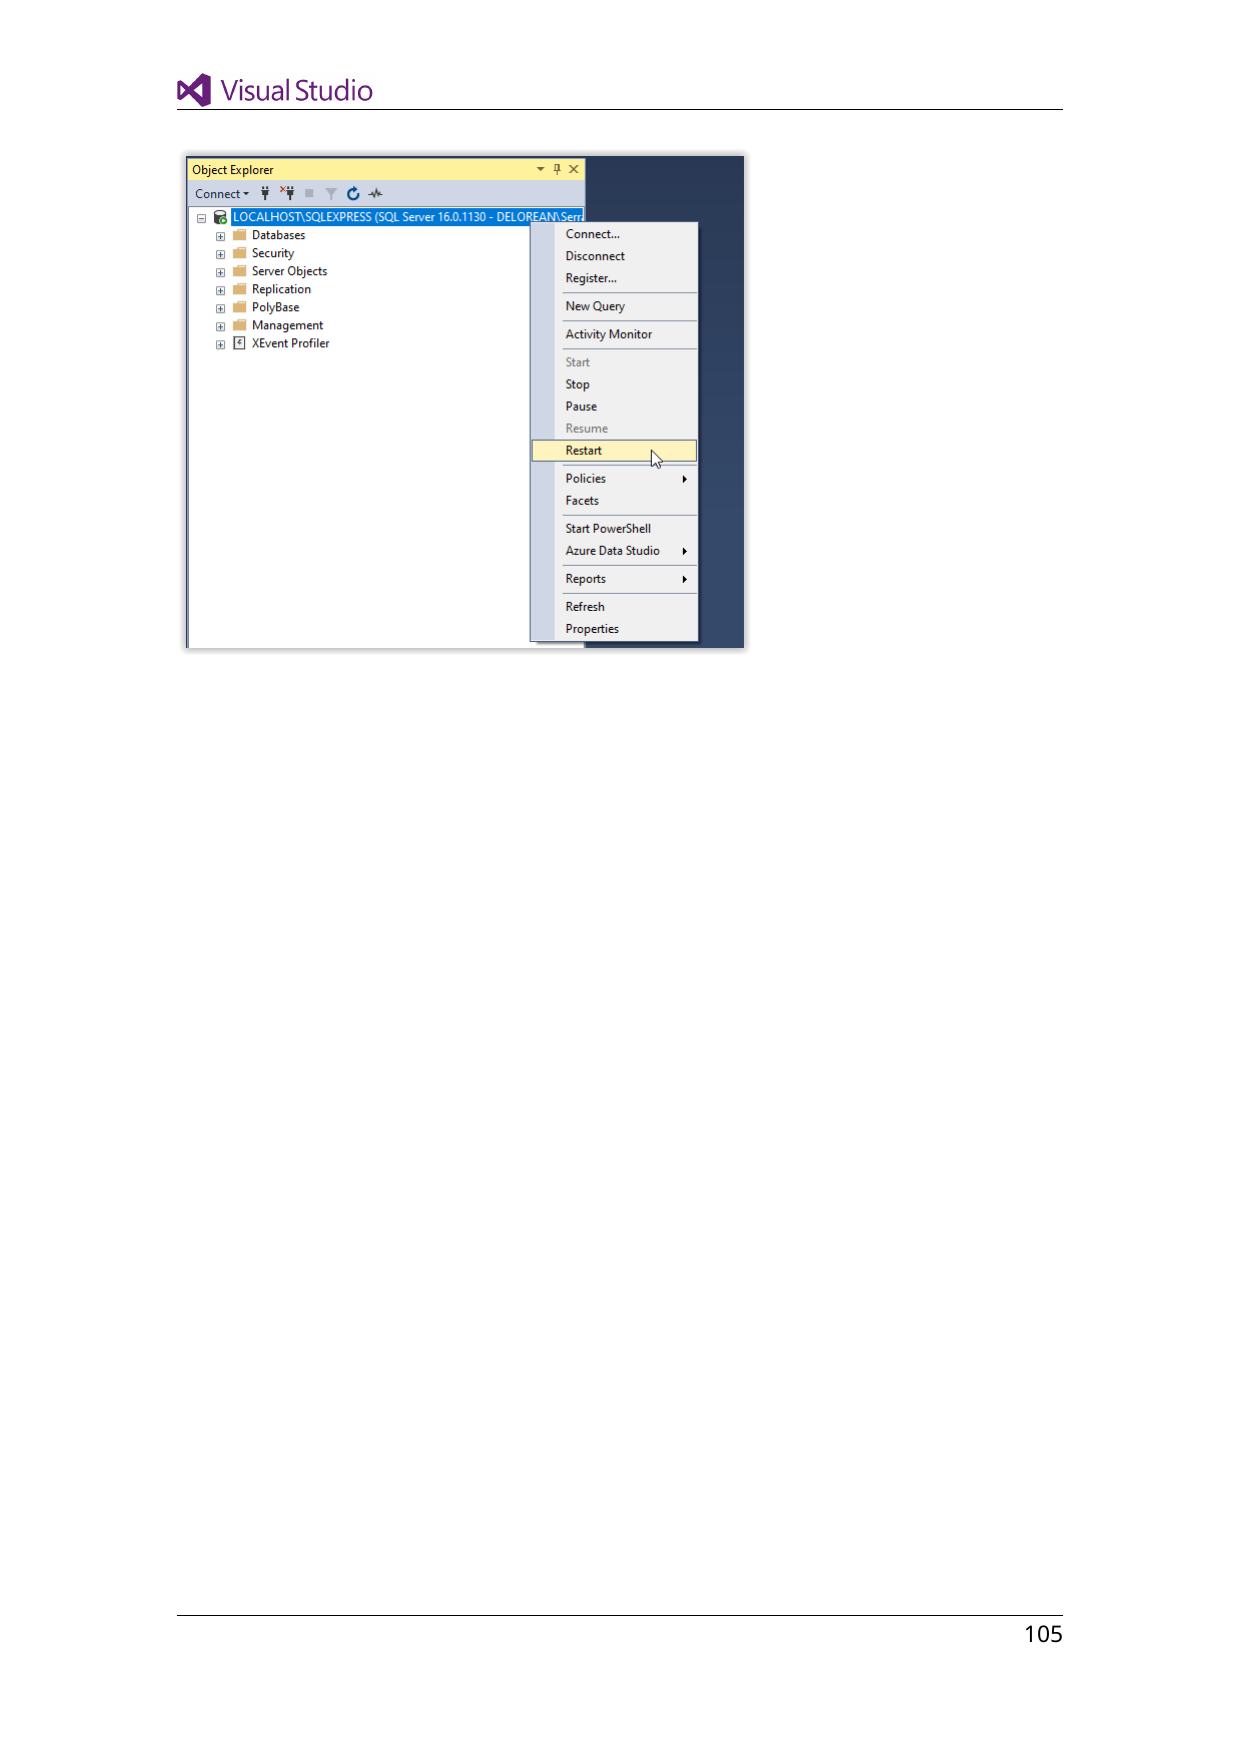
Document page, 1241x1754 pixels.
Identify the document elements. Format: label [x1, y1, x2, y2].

picture [177, 73, 375, 107]
picture [177, 147, 752, 656]
